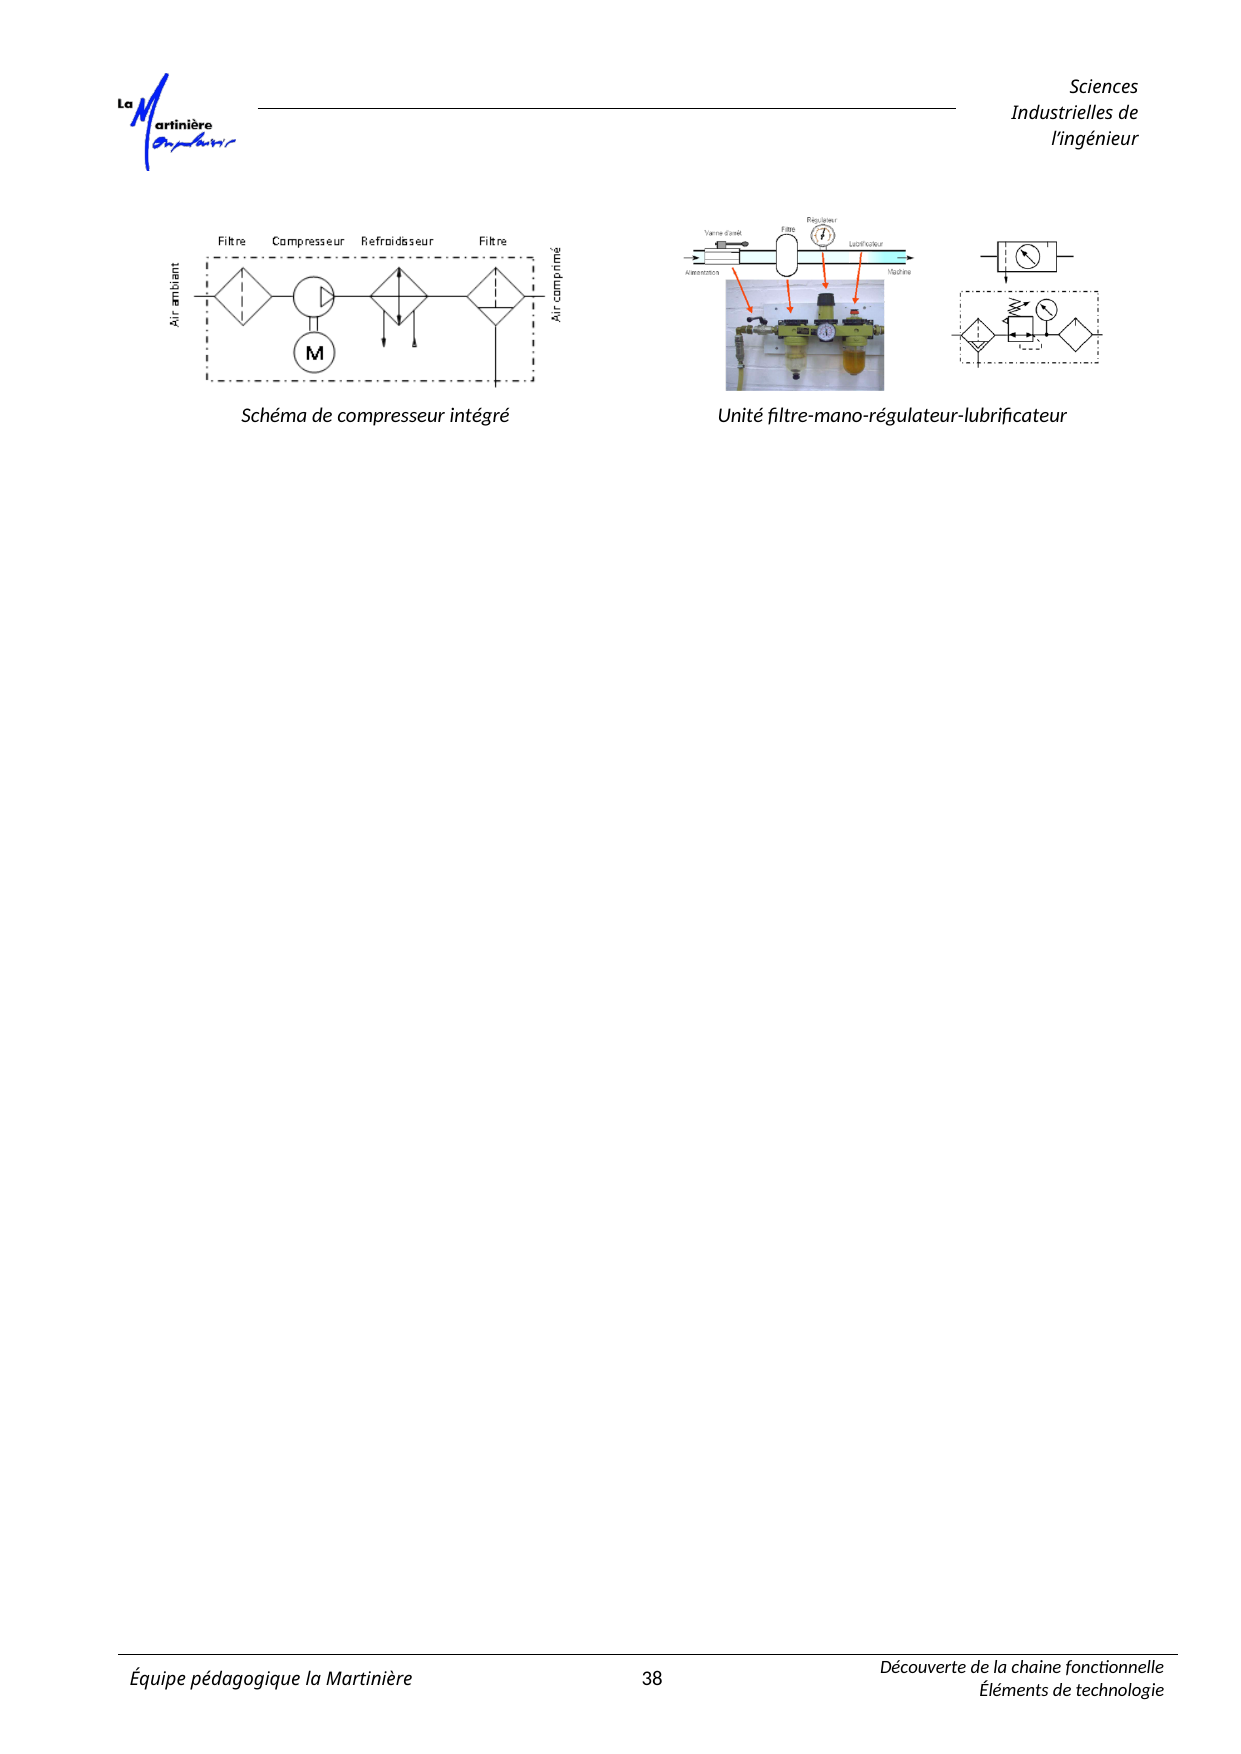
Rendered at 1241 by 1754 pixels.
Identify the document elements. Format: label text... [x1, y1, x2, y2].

table_cell Schéma de compresseur intégré [118, 403, 635, 441]
picture [683, 217, 1103, 391]
table_header [635, 218, 1152, 403]
picture [117, 73, 236, 171]
picture [165, 219, 588, 389]
table_cell Unité filtre-mano-régulateur-lubrificateur [635, 403, 1152, 441]
table_header [118, 218, 635, 403]
